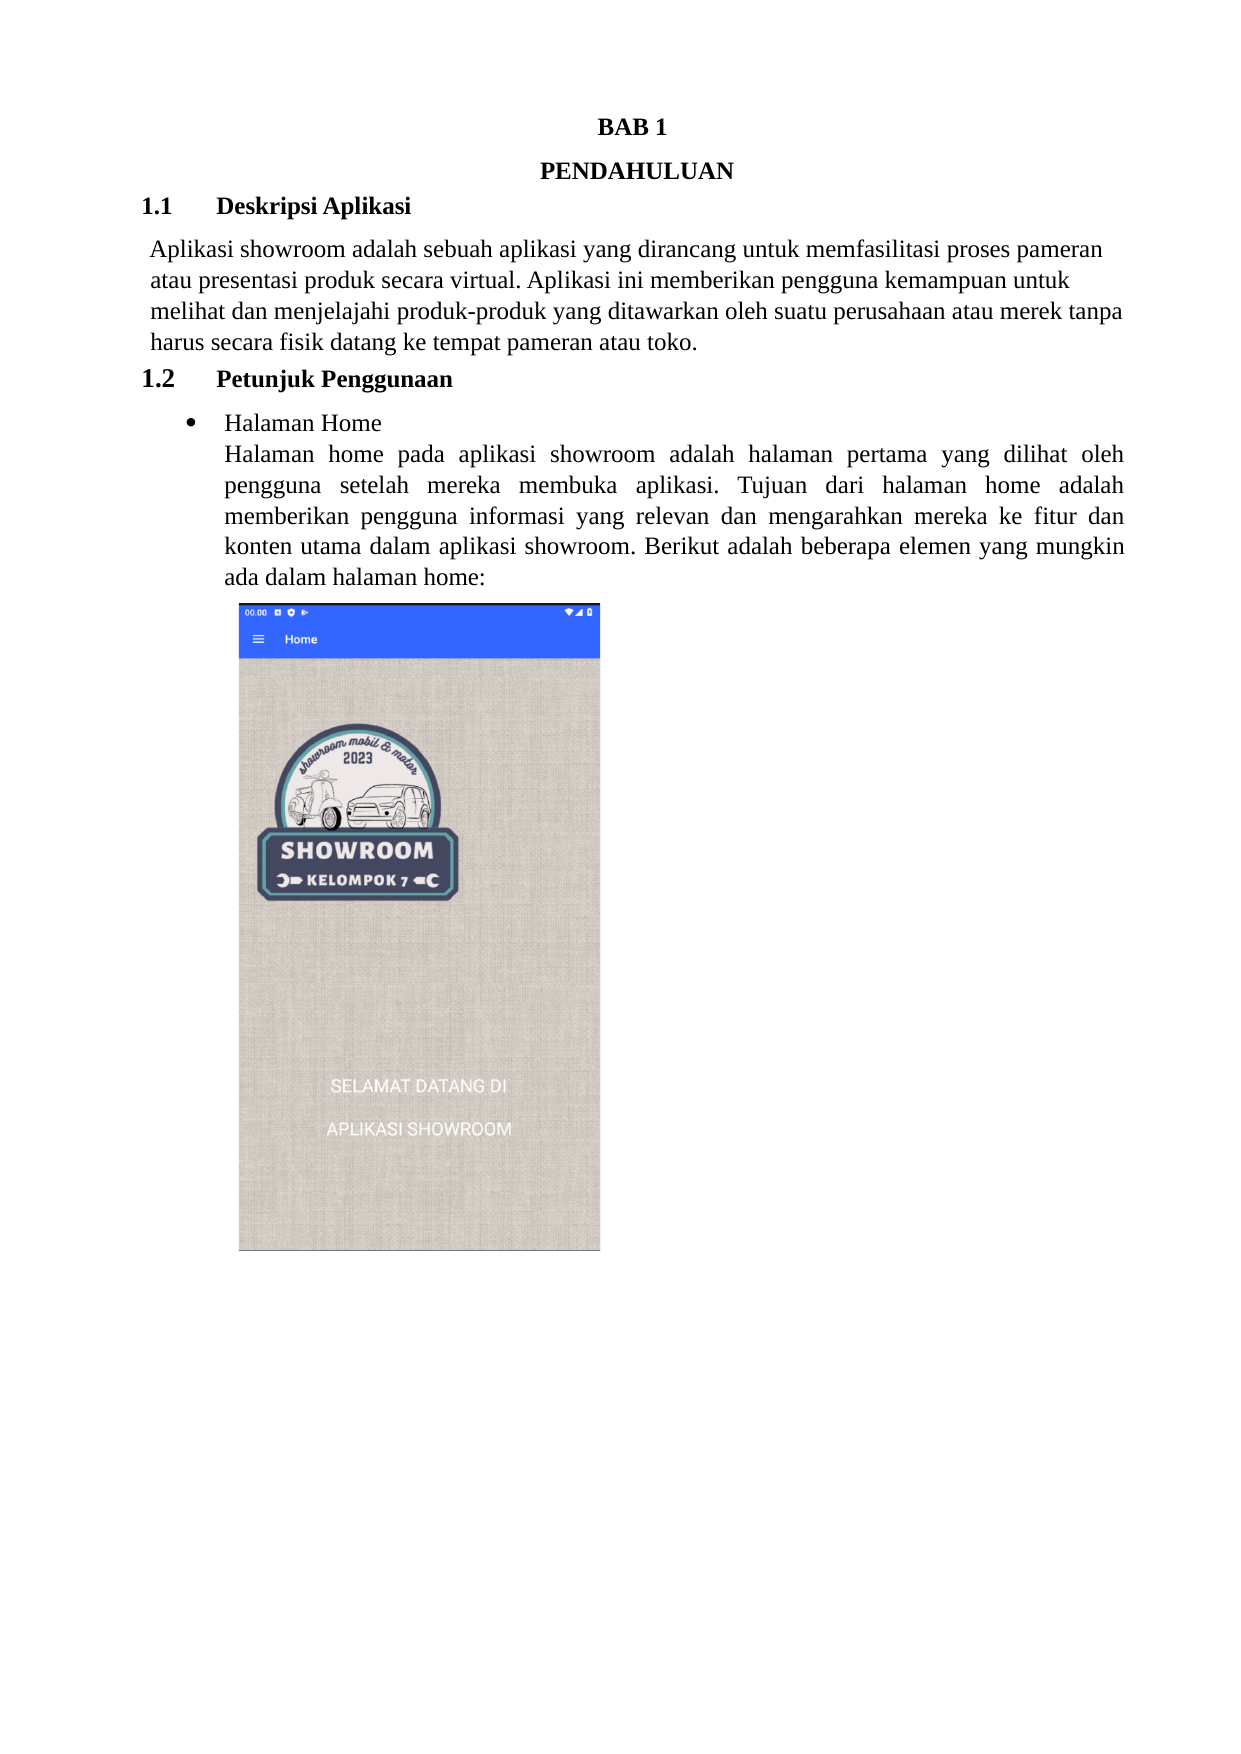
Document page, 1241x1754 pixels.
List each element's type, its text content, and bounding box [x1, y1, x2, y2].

subtitle 1.2 Petunjuk Penggunaan [141, 362, 1125, 393]
subtitle BAB 1 [140, 112, 1125, 141]
text Aplikasi showroom adalah sebuah aplikasi yang dirancang untuk memfasilitasi proses pameran atau presentasi produk secara virtual. Aplikasi ini memberikan pengguna kemampuan untuk melihat dan menjelajahi produk-produk yang ditawarkan oleh suatu perusahaan atau merek tanpa harus secara fisik datang ke tempat pameran atau toko. [149, 234, 1125, 355]
subtitle Deskripsi Aplikasi [141, 191, 1125, 220]
picture [238, 603, 600, 1251]
list Halaman Home [187, 408, 1125, 437]
text PENDAHULUAN [149, 156, 1125, 185]
list Halaman home pada aplikasi showroom adalah halaman pertama yang dilihat oleh pengguna setelah mereka membuka aplikasi. Tujuan dari halaman home adalah memberikan pengguna informasi yang relevan dan mengarahkan mereka ke fitur dan konten utama dalam aplikasi showroom. Berikut adalah beberapa elemen yang mungkin ada dalam halaman home: [224, 439, 1125, 591]
